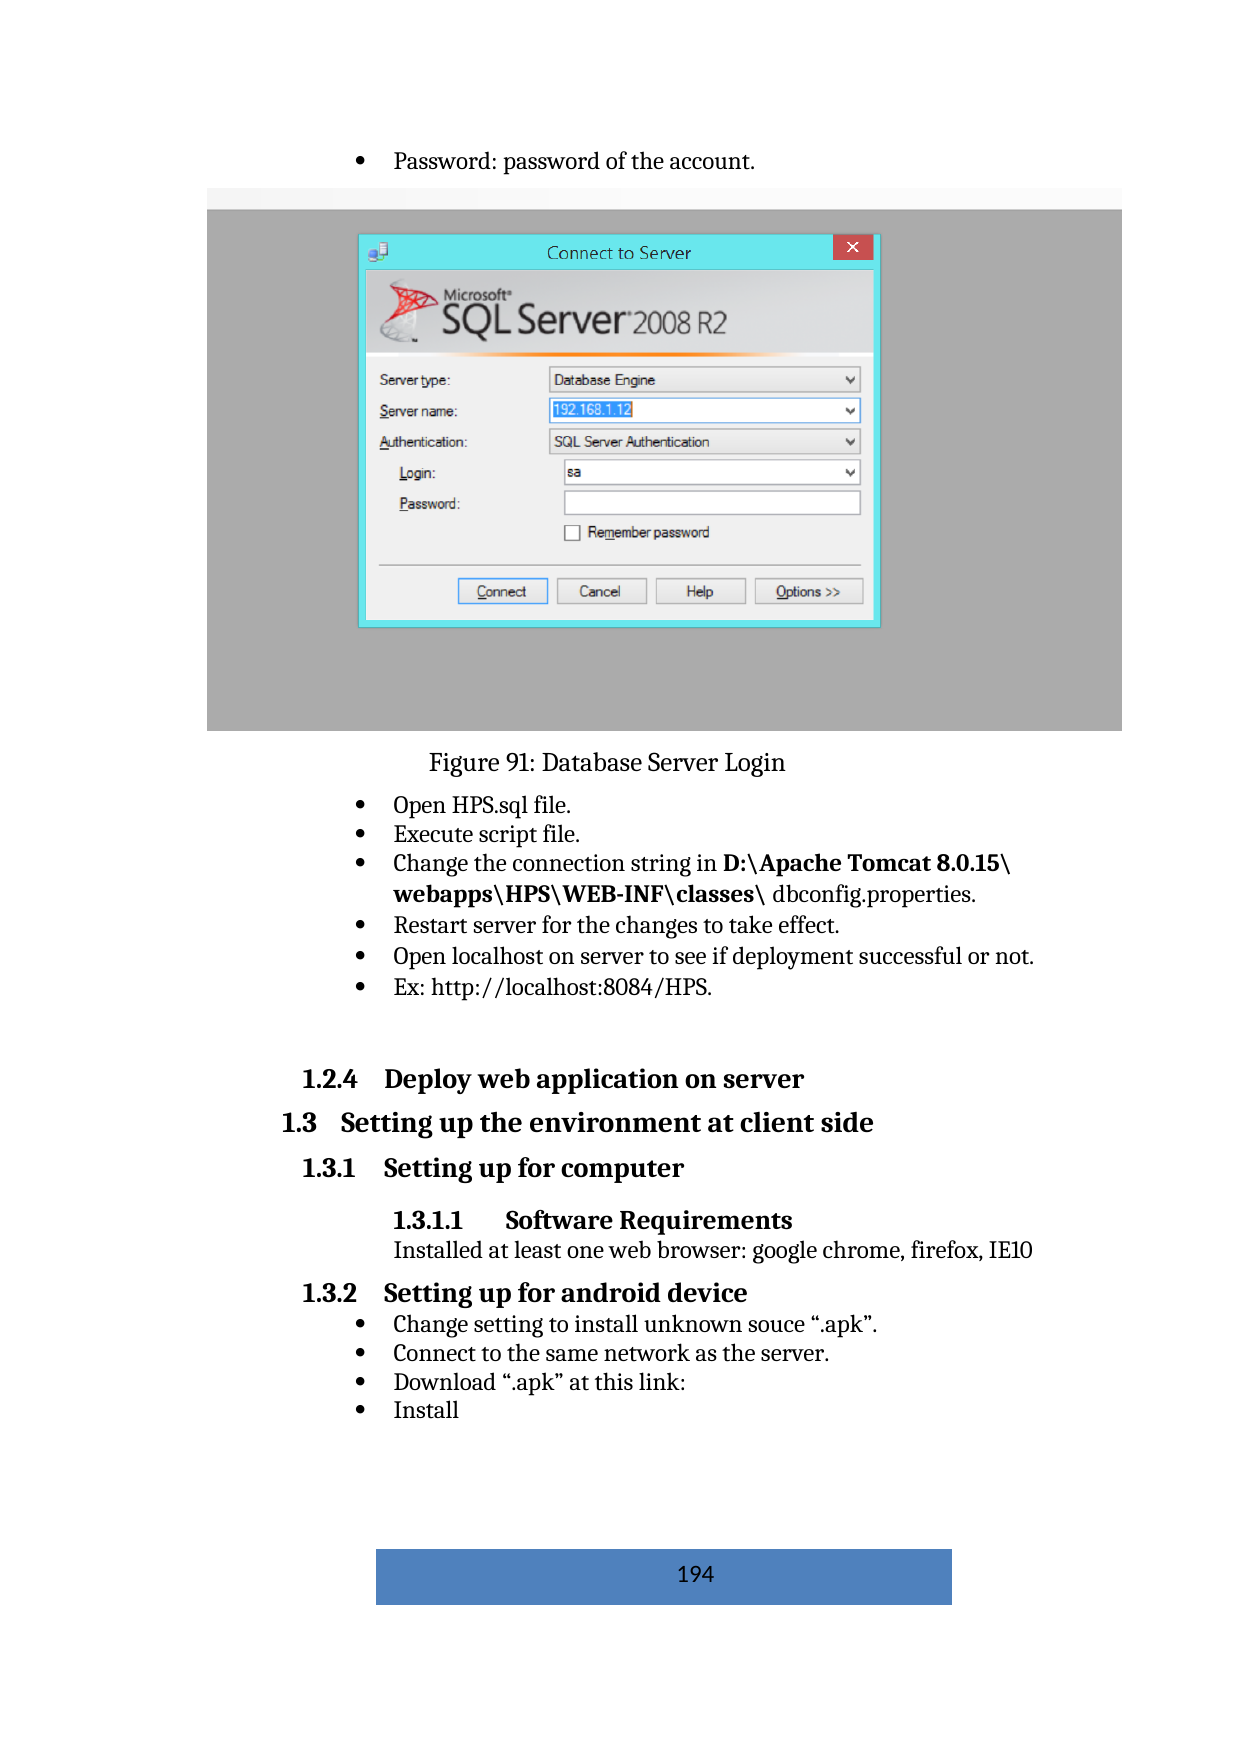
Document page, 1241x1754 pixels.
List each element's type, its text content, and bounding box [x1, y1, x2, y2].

list Password: password of the account. [356, 147, 1122, 176]
list Open localhost on server to see if deployment successful or not. [356, 942, 1122, 970]
text Figure : Database Server Login [428, 747, 1122, 778]
list Install [356, 1396, 1122, 1425]
list Change the connection string in D:\Apache Tomcat 8.0.15\webapps\HPS\WEB-INF\classes\ dbconfig.properties. [356, 848, 1122, 908]
list Download “.apk” at this link: [356, 1367, 1122, 1396]
subtitle Setting up for android device [303, 1277, 1122, 1310]
list Ex: http://localhost:8084/HPS. [356, 973, 1122, 1001]
list Execute script file. [356, 820, 1122, 848]
text Installed at least one web browser: google chrome, firefox, IE10 [319, 1236, 1122, 1265]
subtitle Deploy web application on server [303, 1063, 1122, 1095]
subtitle Setting up for computer [303, 1152, 1122, 1184]
list Change setting to install unknown souce “.apk”. [356, 1310, 1122, 1339]
subtitle Software Requirements [393, 1205, 1122, 1236]
subtitle Setting up the environment at client side [282, 1106, 1122, 1139]
list Restart server for the changes to take effect. [356, 911, 1122, 939]
list Open HPS.sql file. [356, 791, 1122, 820]
list Connect to the same network as the server. [356, 1339, 1122, 1367]
picture [207, 188, 1122, 731]
